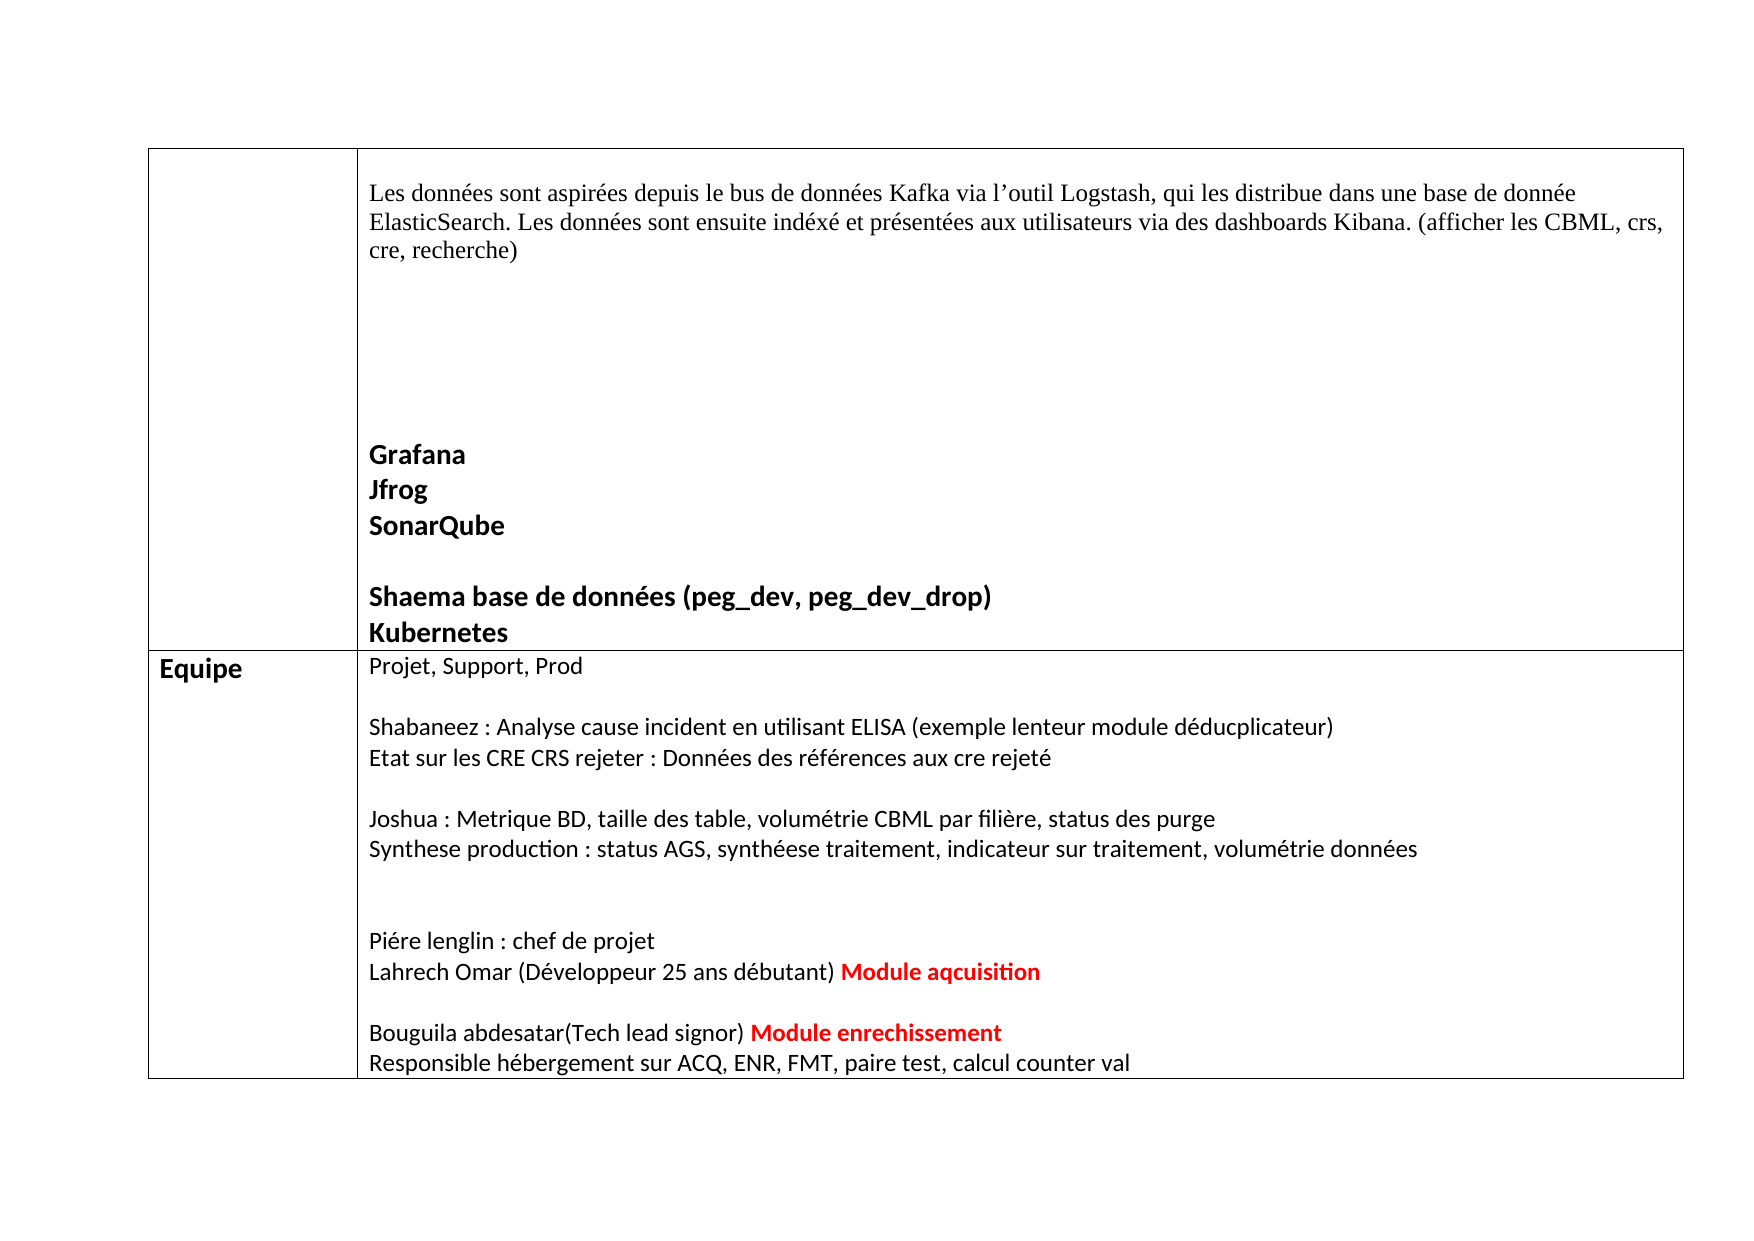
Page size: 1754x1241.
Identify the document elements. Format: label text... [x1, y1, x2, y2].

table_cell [358, 149, 1683, 649]
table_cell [358, 651, 1683, 1078]
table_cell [149, 149, 357, 649]
table_cell Equipe [149, 651, 357, 1078]
